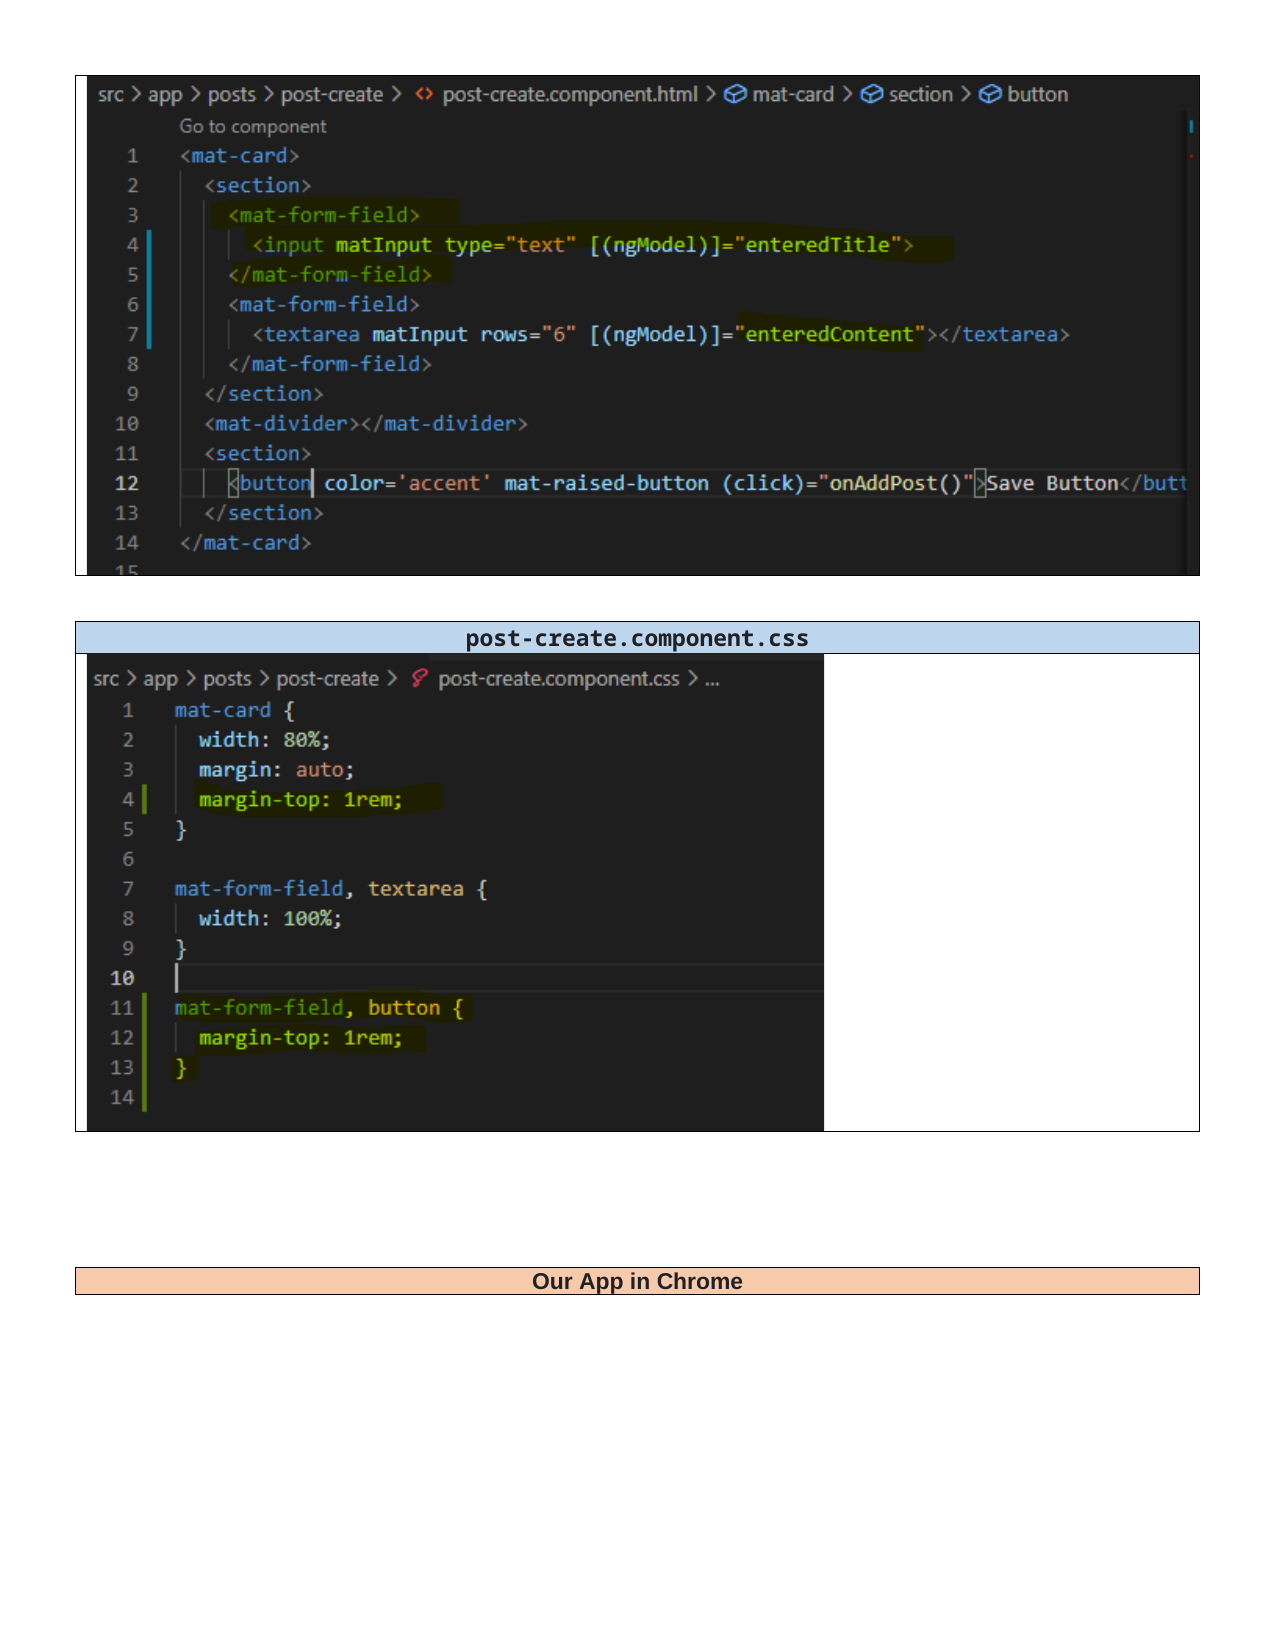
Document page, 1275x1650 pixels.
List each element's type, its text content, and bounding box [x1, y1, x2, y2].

picture [86, 653, 825, 1131]
table_header post-create.component.css [76, 622, 1199, 653]
table_header Our App in Chrome [76, 1268, 1199, 1294]
table_cell [76, 76, 86, 574]
picture [86, 76, 1200, 575]
table_cell [76, 654, 86, 1131]
table_cell [825, 654, 1199, 1131]
